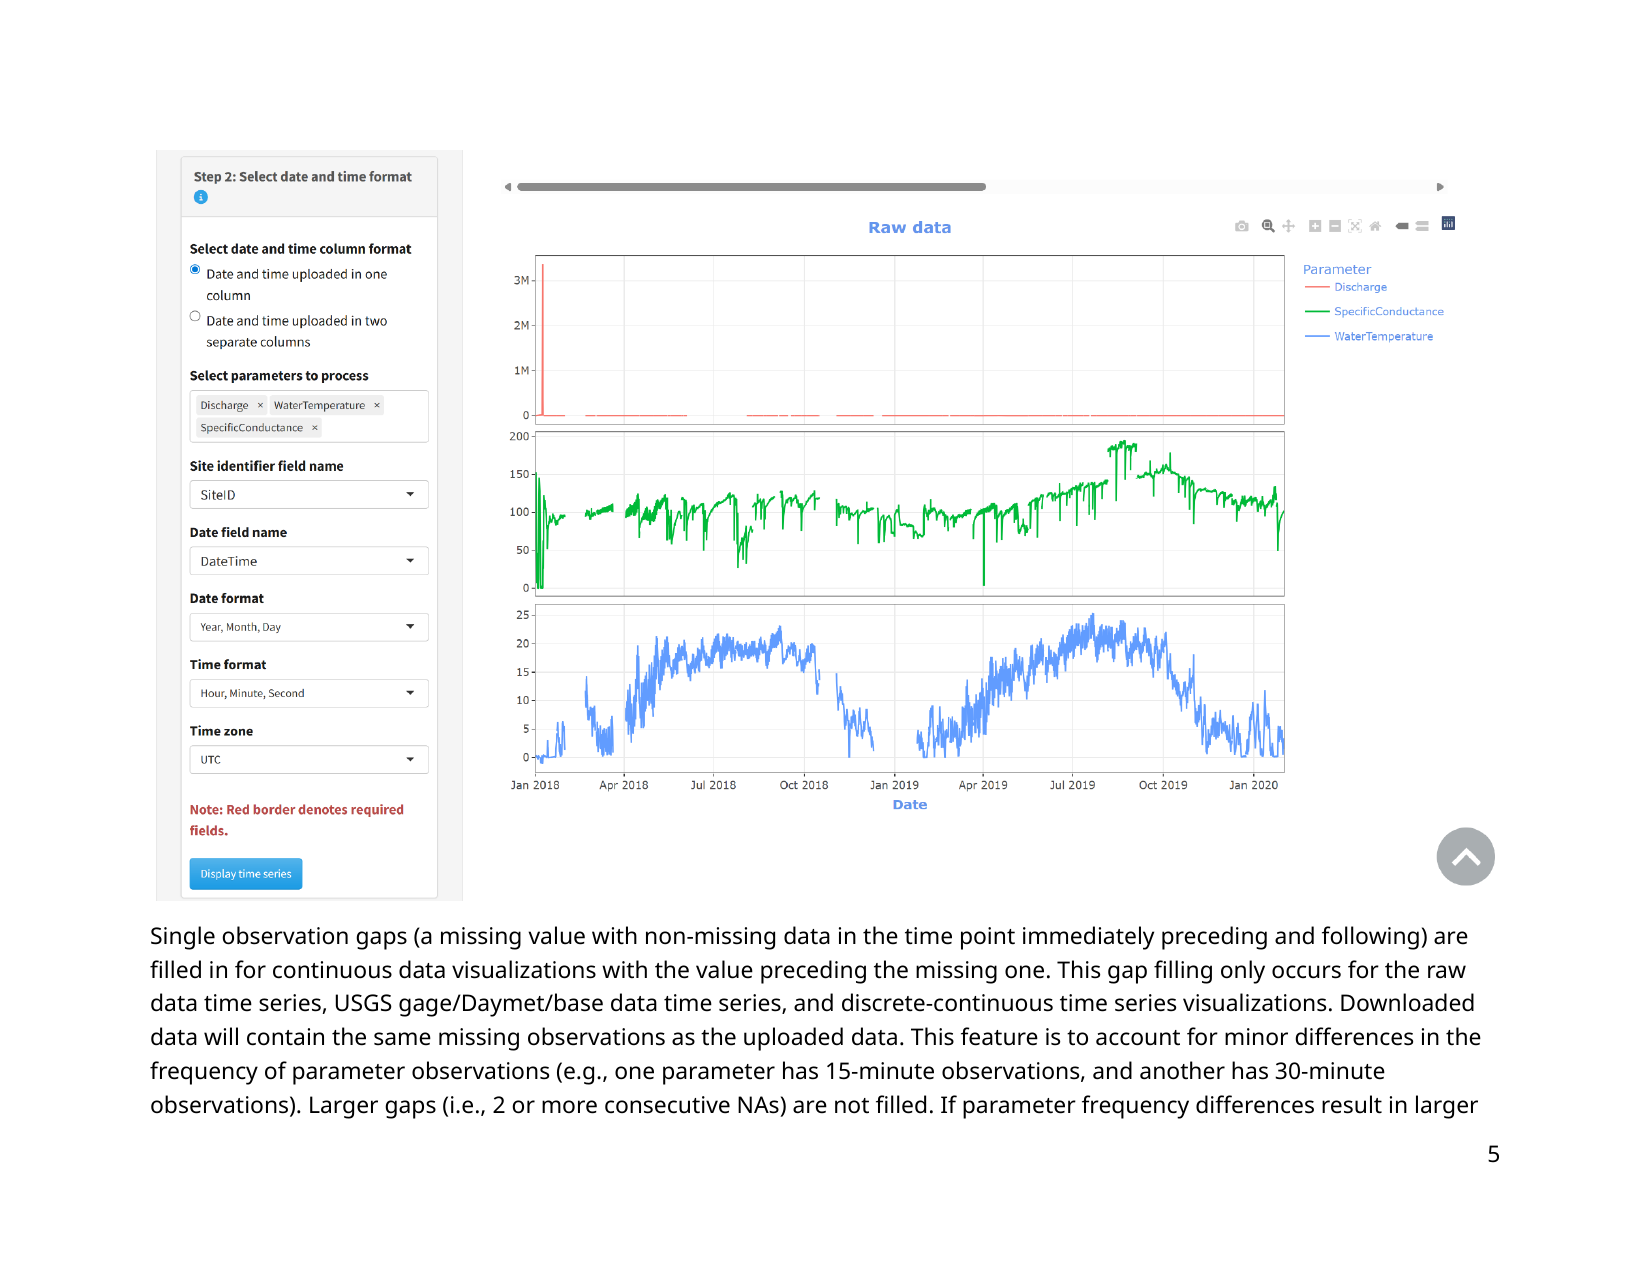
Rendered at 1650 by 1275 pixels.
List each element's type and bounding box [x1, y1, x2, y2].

text [150, 920, 1500, 1120]
picture [150, 150, 1500, 901]
